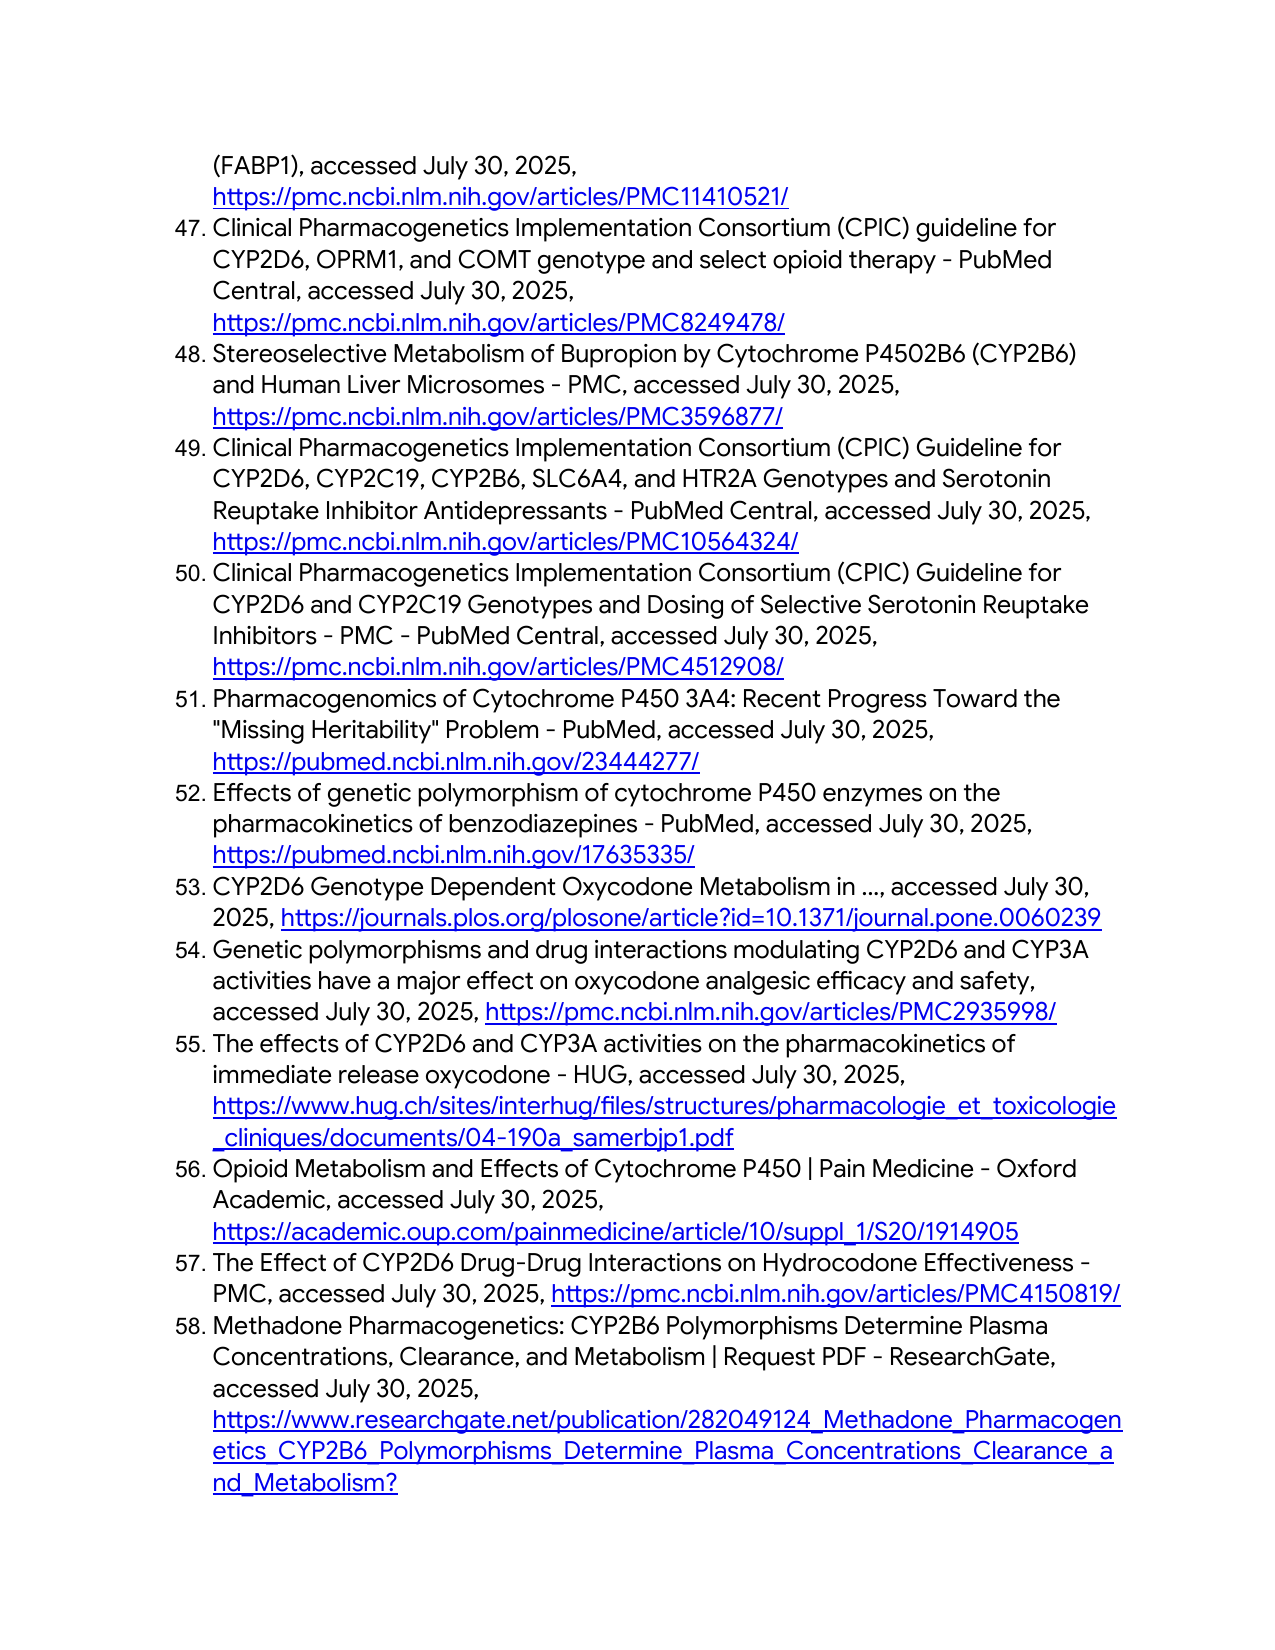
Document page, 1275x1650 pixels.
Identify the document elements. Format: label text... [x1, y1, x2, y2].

list Pharmacogenomics of Cytochrome P450 3A4: Recent Progress Toward the "Missing Heritability" Problem - PubMed, accessed July 30, 2025, https://pubmed.ncbi.nlm.nih.gov/23444277/ [175, 683, 1125, 777]
list Opioid Metabolism and Effects of Cytochrome P450 | Pain Medicine - Oxford Academic, accessed July 30, 2025, https://academic.oup.com/painmedicine/article/10/suppl_1/S20/1914905 [175, 1153, 1125, 1247]
list The effects of CYP2D6 and CYP3A activities on the pharmacokinetics of immediate release oxycodone - HUG, accessed July 30, 2025, https://www.hug.ch/sites/interhug/files/structures/pharmacologie_et_toxicologie_cliniques/documents/04-190a_samerbjp1.pdf [175, 1028, 1125, 1153]
list Effects of genetic polymorphism of cytochrome P450 enzymes on the pharmacokinetics of benzodiazepines - PubMed, accessed July 30, 2025, https://pubmed.ncbi.nlm.nih.gov/17635335/ [175, 777, 1125, 871]
list Clinical Pharmacogenetics Implementation Consortium (CPIC) guideline for CYP2D6, OPRM1, and COMT genotype and select opioid therapy - PubMed Central, accessed July 30, 2025, https://pmc.ncbi.nlm.nih.gov/articles/PMC8249478/ [175, 213, 1125, 338]
list Clinical Pharmacogenetics Implementation Consortium (CPIC) Guideline for CYP2D6, CYP2C19, CYP2B6, SLC6A4, and HTR2A Genotypes and Serotonin Reuptake Inhibitor Antidepressants - PubMed Central, accessed July 30, 2025, https://pmc.ncbi.nlm.nih.gov/articles/PMC10564324/ [175, 432, 1125, 558]
list The Effect of CYP2D6 Drug-Drug Interactions on Hydrocodone Effectiveness - PMC, accessed July 30, 2025, https://pmc.ncbi.nlm.nih.gov/articles/PMC4150819/ [175, 1247, 1125, 1310]
list CYP2D6 Genotype Dependent Oxycodone Metabolism in ..., accessed July 30, 2025, https://journals.plos.org/plosone/article?id=10.1371/journal.pone.0060239 [175, 871, 1125, 934]
list Stereoselective Metabolism of Bupropion by Cytochrome P4502B6 (CYP2B6) and Human Liver Microsomes - PMC, accessed July 30, 2025, https://pmc.ncbi.nlm.nih.gov/articles/PMC3596877/ [175, 338, 1125, 432]
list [175, 1310, 1125, 1498]
list Clinical Pharmacogenetics Implementation Consortium (CPIC) Guideline for CYP2D6 and CYP2C19 Genotypes and Dosing of Selective Serotonin Reuptake Inhibitors - PMC - PubMed Central, accessed July 30, 2025, https://pmc.ncbi.nlm.nih.gov/articles/PMC4512908/ [175, 558, 1125, 683]
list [175, 150, 1125, 213]
list Genetic polymorphisms and drug interactions modulating CYP2D6 and CYP3A activities have a major effect on oxycodone analgesic efficacy and safety, accessed July 30, 2025, https://pmc.ncbi.nlm.nih.gov/articles/PMC2935998/ [175, 934, 1125, 1028]
